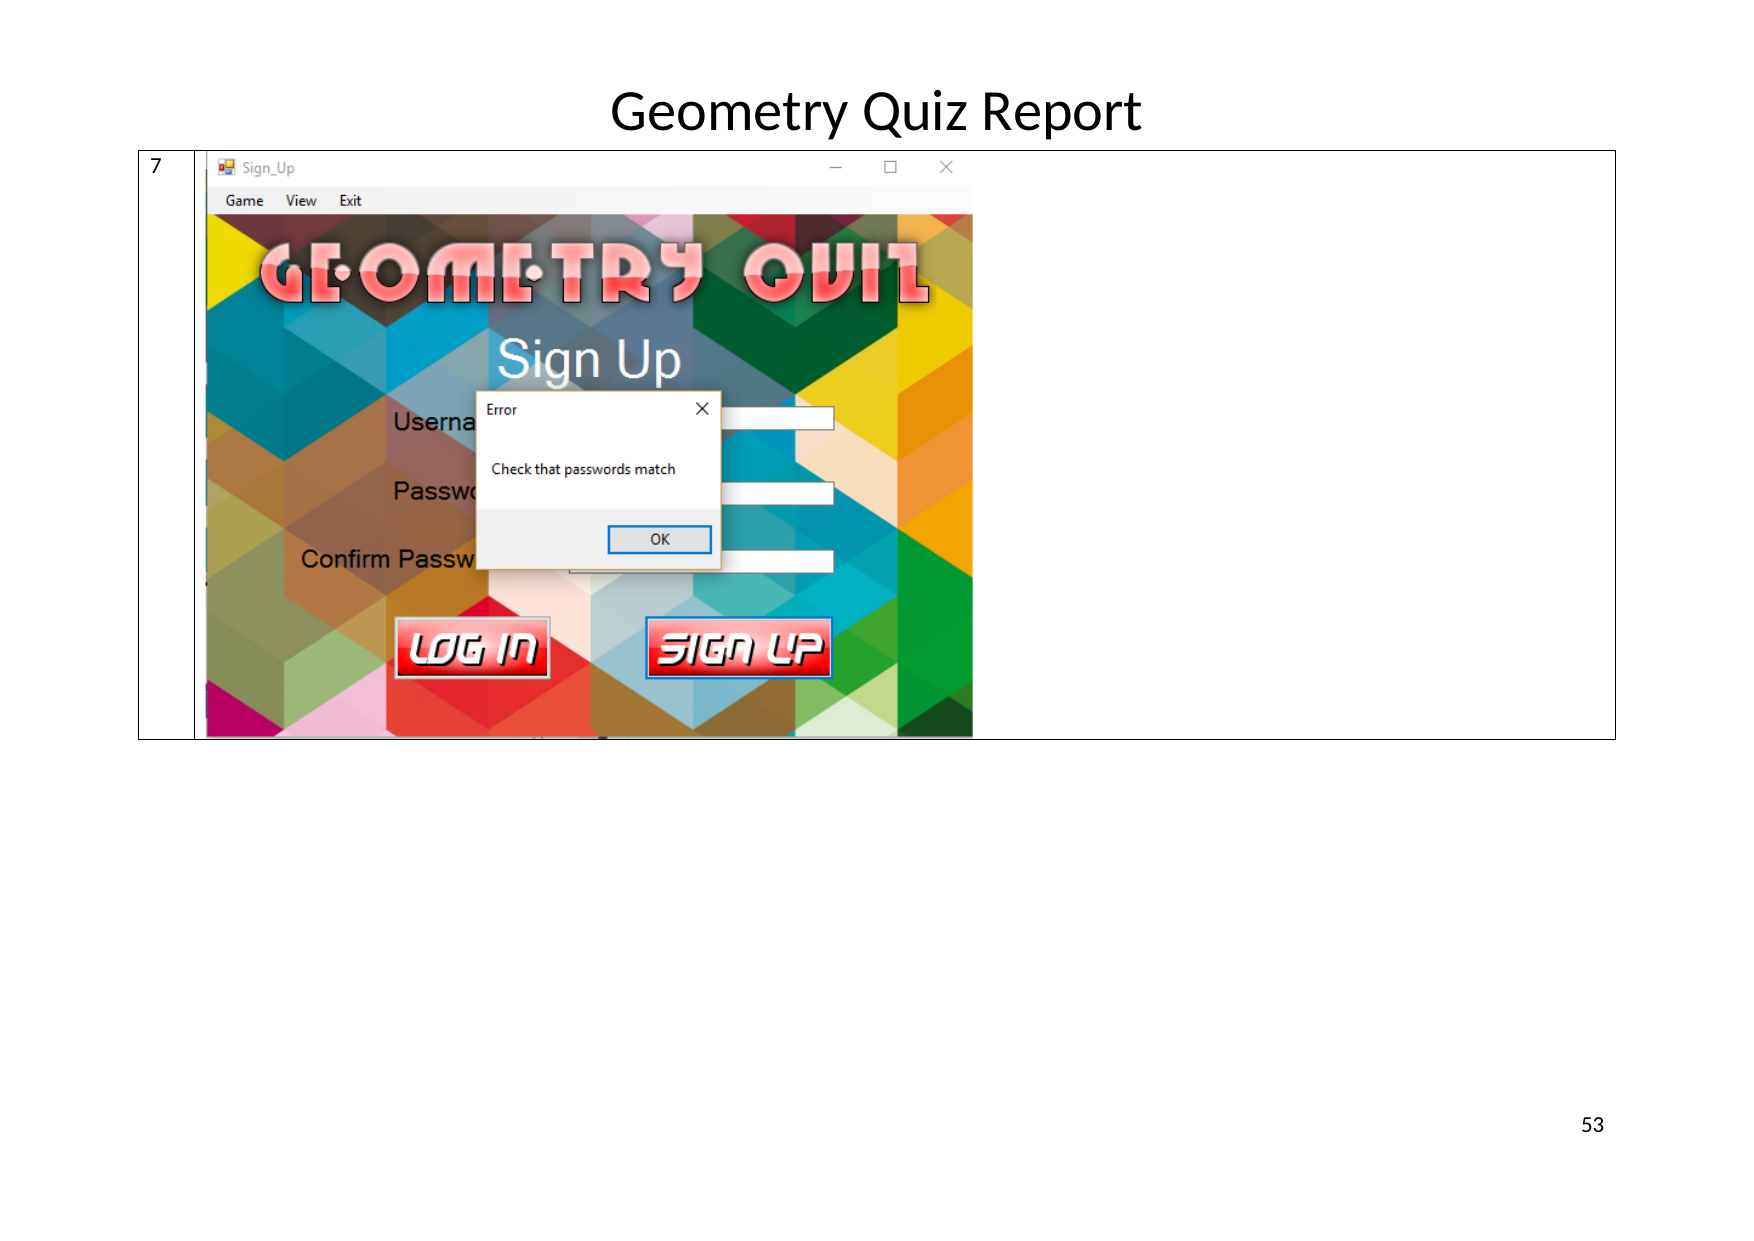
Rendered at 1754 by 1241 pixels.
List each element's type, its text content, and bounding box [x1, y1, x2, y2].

picture [205, 151, 973, 739]
table_cell [973, 151, 1615, 739]
table_cell 7 [139, 151, 194, 739]
table_cell [195, 151, 205, 739]
